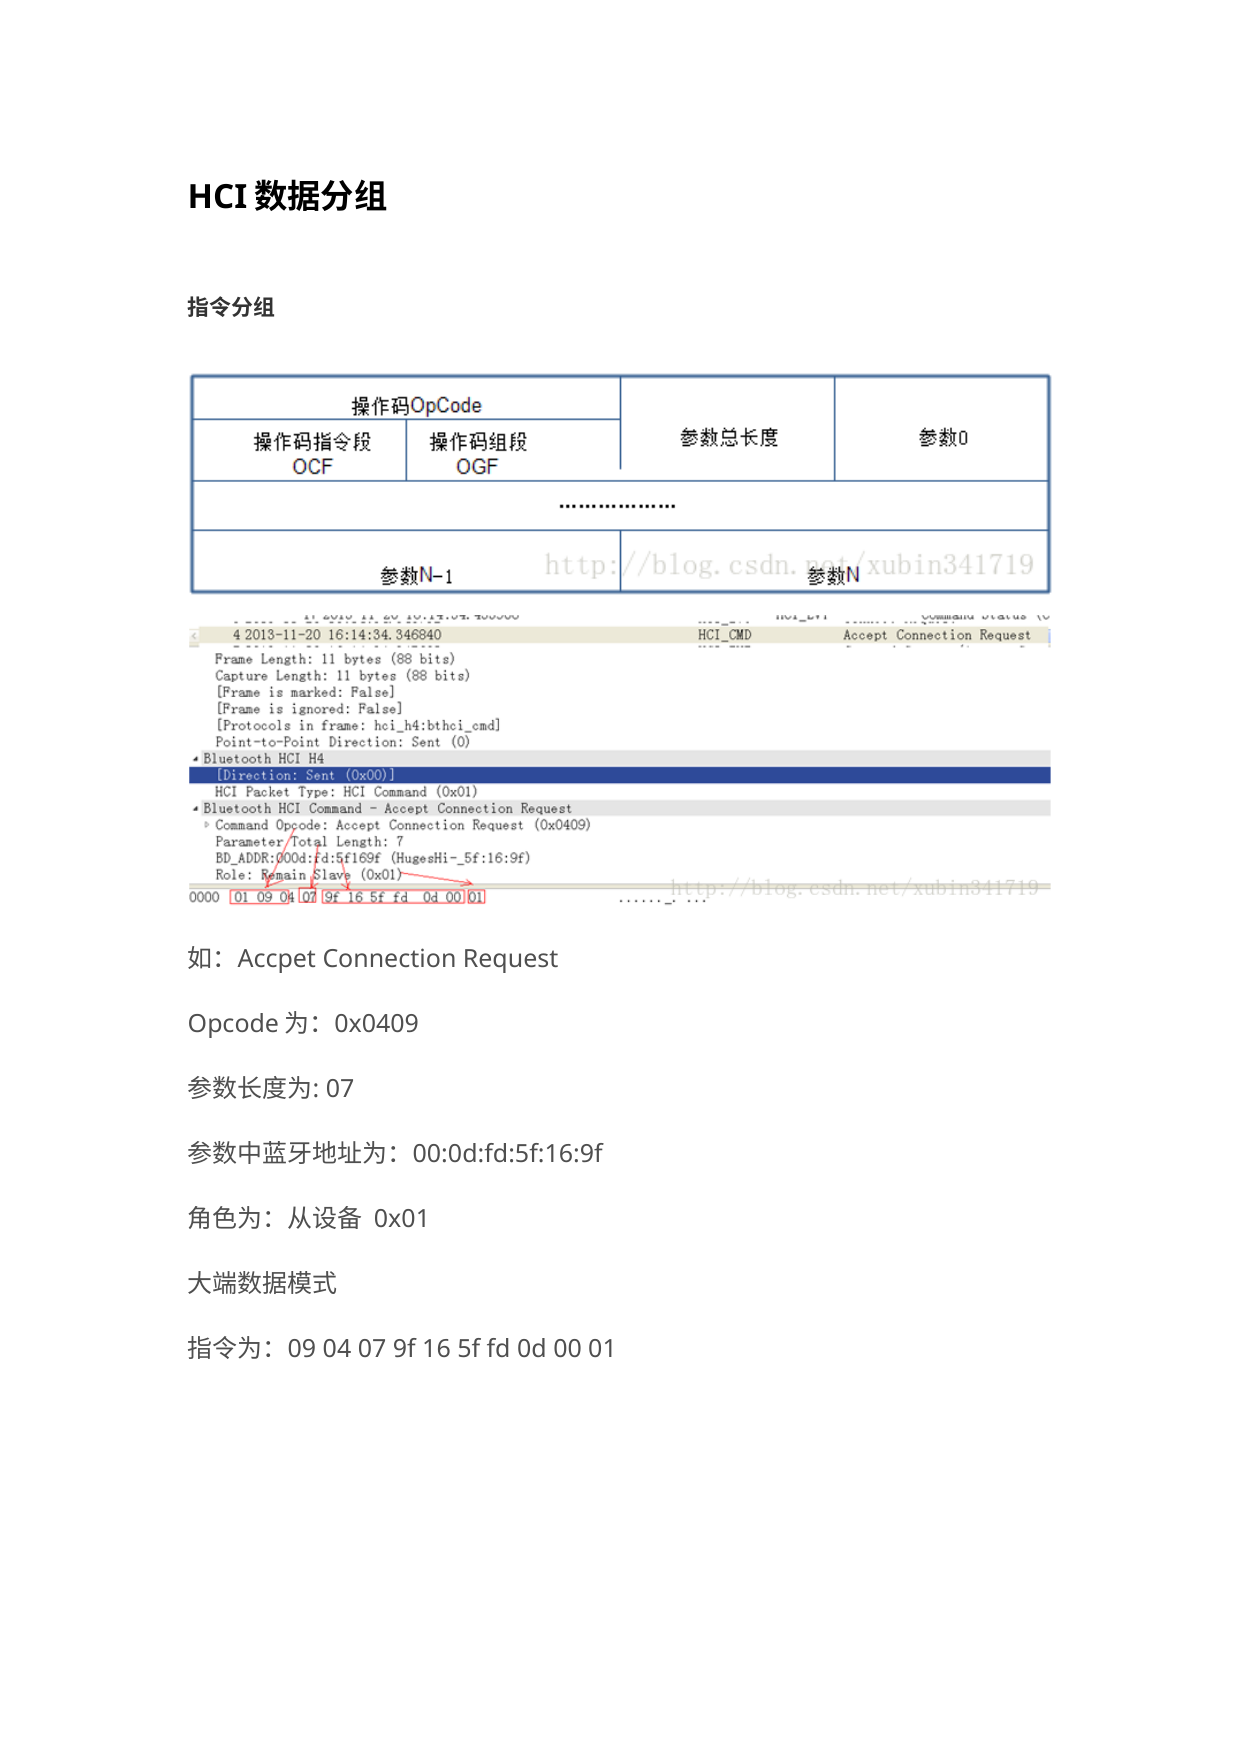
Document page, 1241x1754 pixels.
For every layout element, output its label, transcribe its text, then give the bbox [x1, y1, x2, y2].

picture [187, 372, 1053, 596]
subtitle 指令分组 [187, 289, 1053, 322]
picture [187, 613, 1053, 911]
subtitle HCI数据分组 [187, 162, 1053, 227]
text 如：Accpet Connection Request Opcode为：0x0409 参数长度为: 07 参数中蓝牙地址为：00:0d:fd:5f:16:9f 角色为：从设备 0x01 大端数据模式 指令为：09 04 07 9f 16 5f fd 0d 00 01 [187, 924, 1053, 1379]
